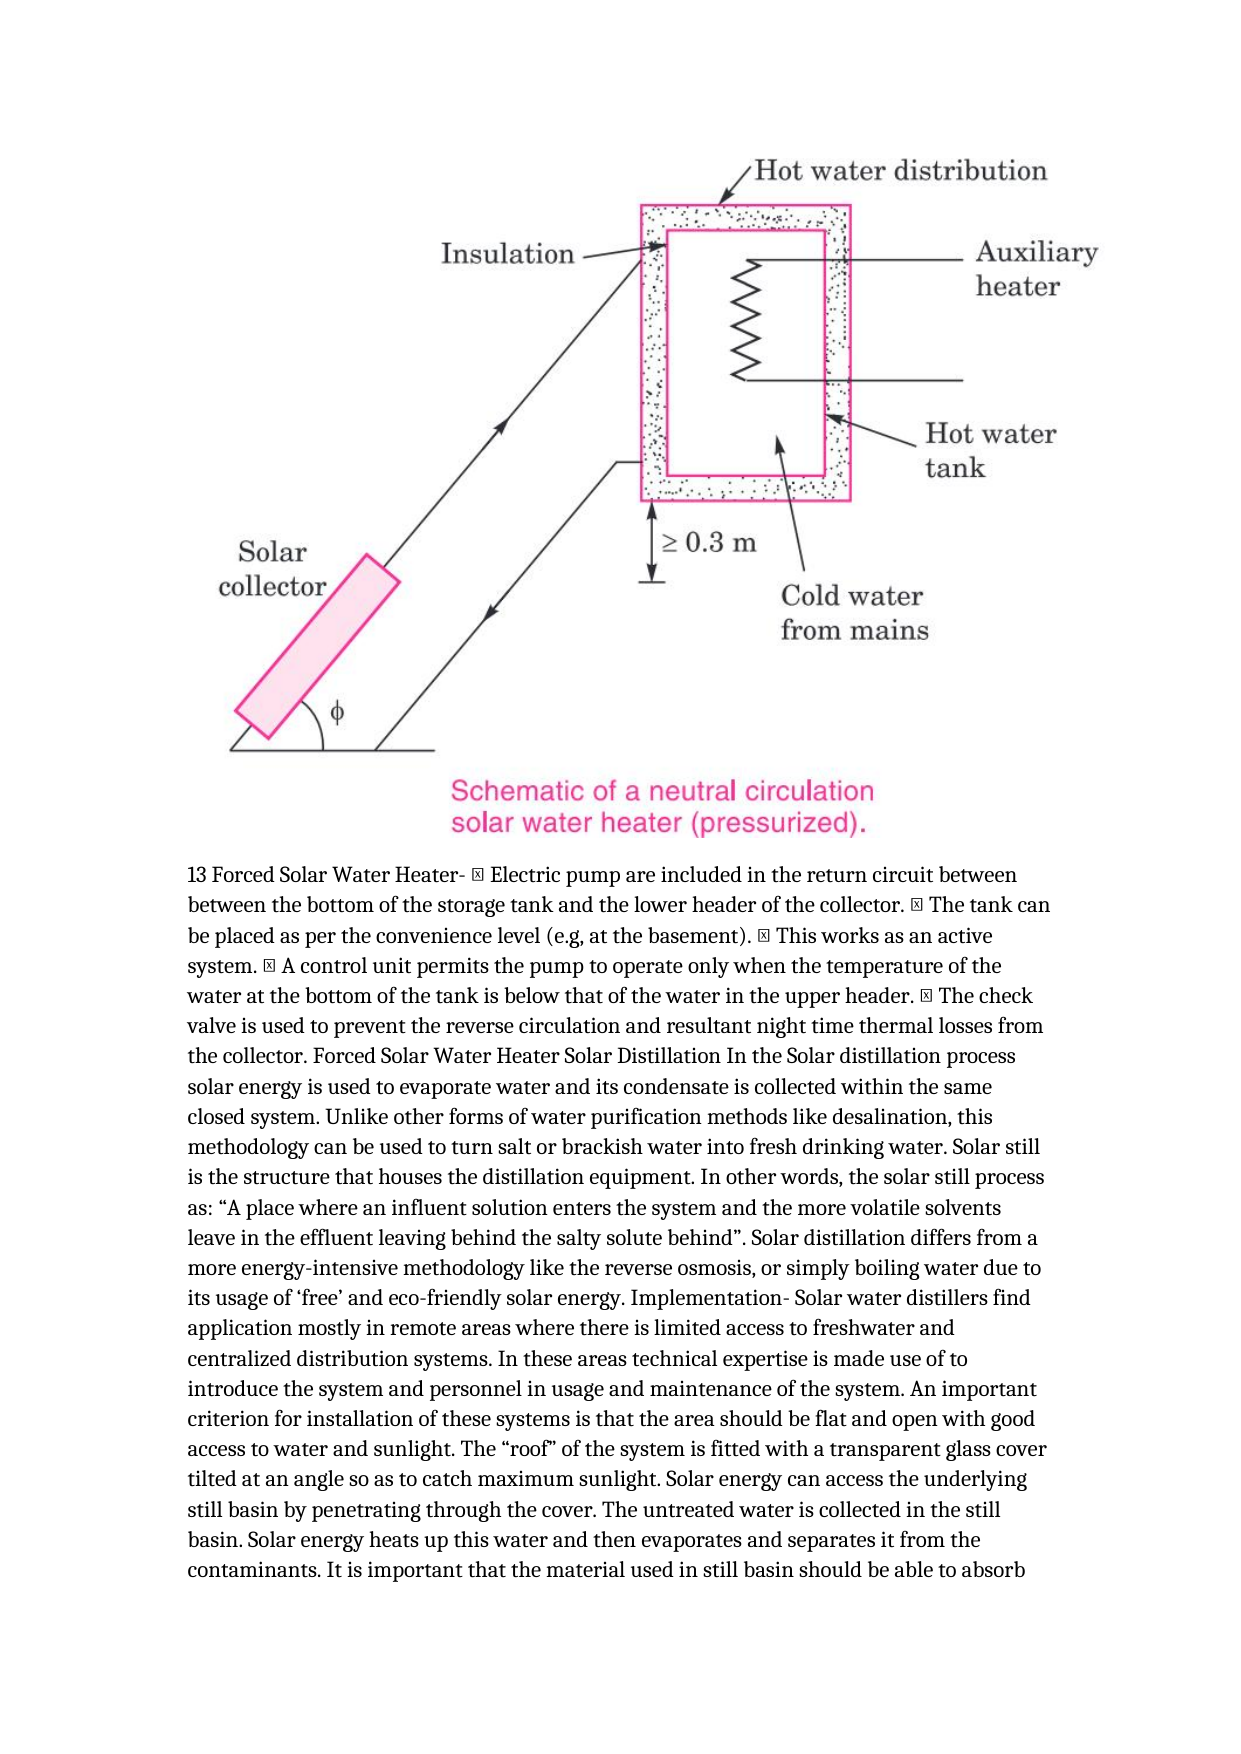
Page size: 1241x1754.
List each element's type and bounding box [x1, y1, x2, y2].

picture [206, 150, 1107, 838]
text [187, 862, 1053, 1583]
